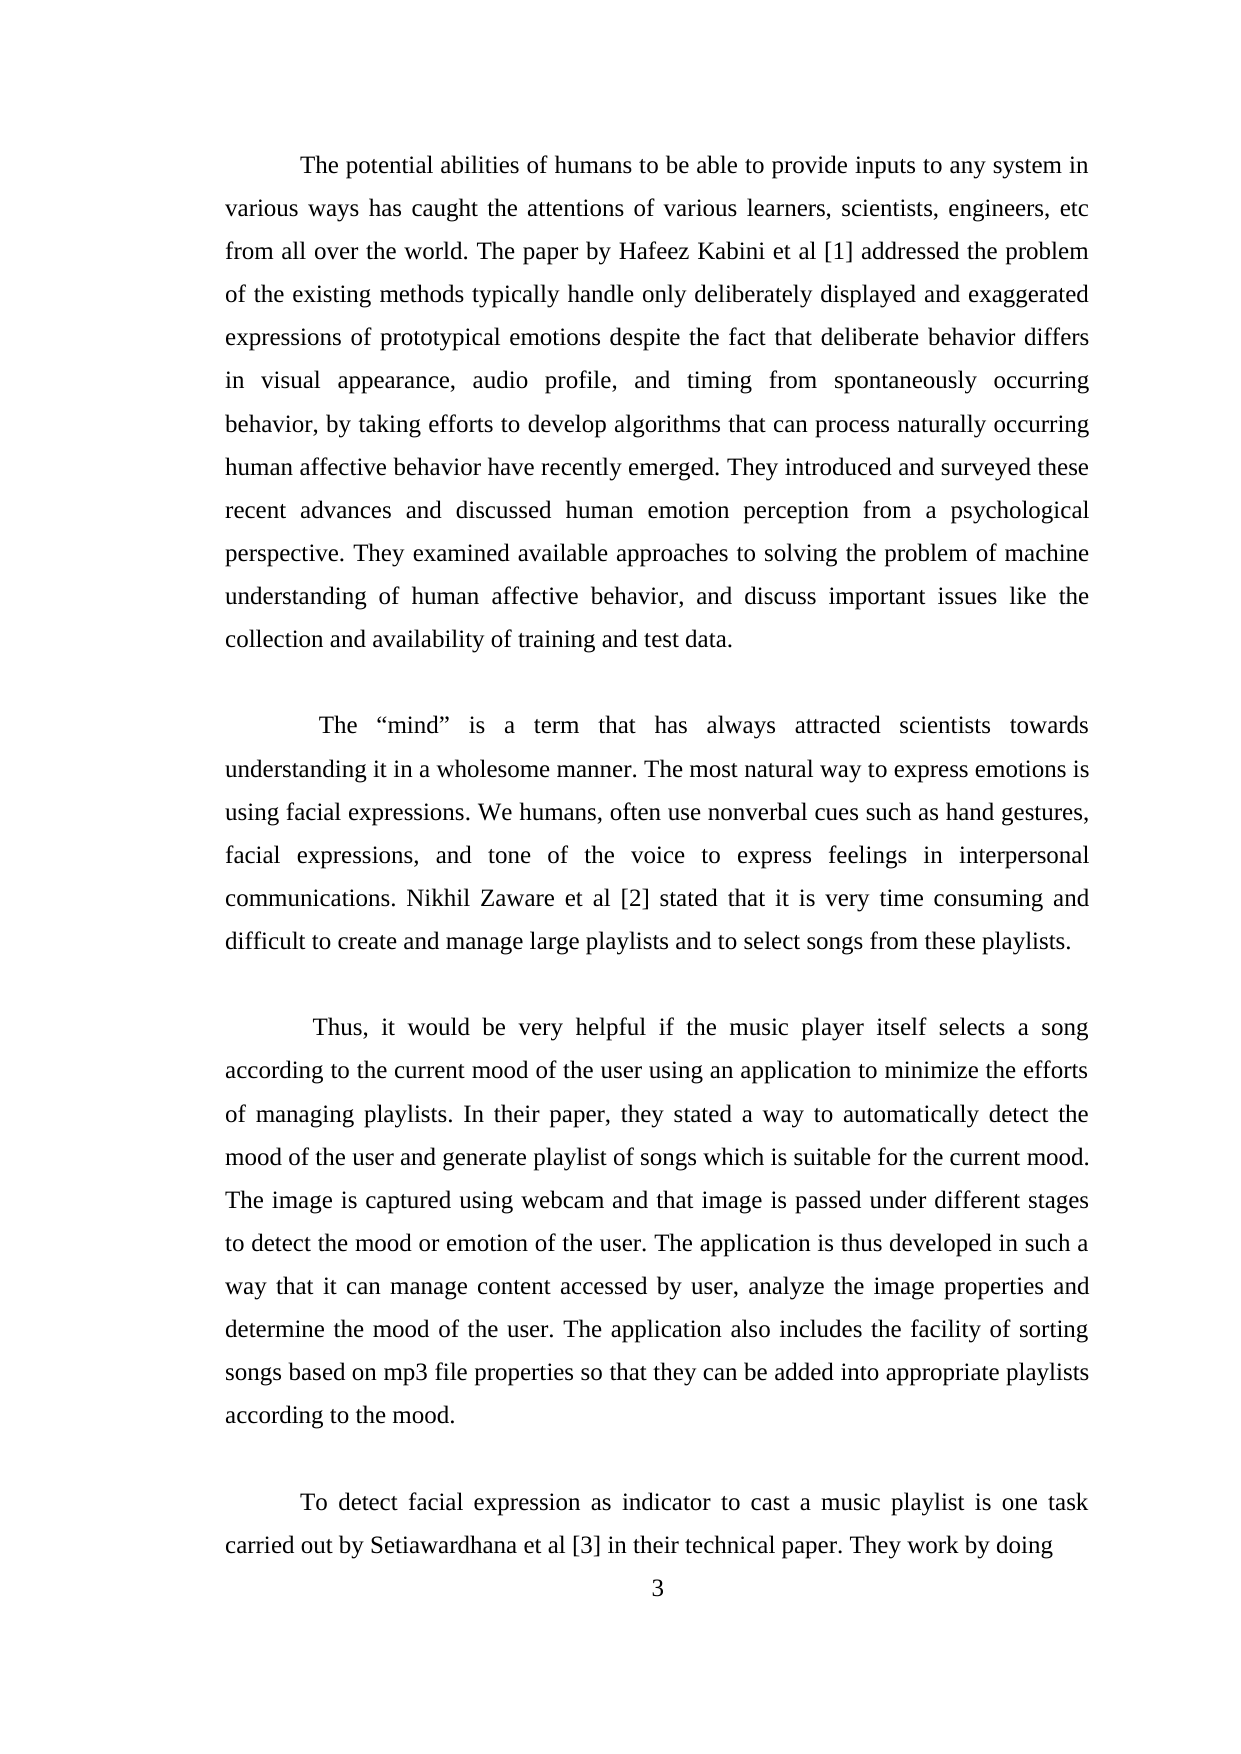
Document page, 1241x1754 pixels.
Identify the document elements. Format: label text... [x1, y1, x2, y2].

text The “mind” is a term that has always attracted scientists towards understanding it in a wholesome manner. The most natural way to express emotions is using facial expressions. We humans, often use nonverbal cues such as hand gestures, facial expressions, and tone of the voice to express feelings in interpersonal communications. Nikhil Zaware et al [2] stated that it is very time consuming and difficult to create and manage large playlists and to select songs from these playlists. [225, 711, 1090, 955]
text The potential abilities of humans to be able to provide inputs to any system in various ways has caught the attentions of various learners, scientists, engineers, etc from all over the world. The paper by Hafeez Kabini et al [1] addressed the problem of the existing methods typically handle only deliberately displayed and exaggerated expressions of prototypical emotions despite the fact that deliberate behavior differs in visual appearance, audio profile, and timing from spontaneously occurring behavior, by taking efforts to develop algorithms that can process naturally occurring human affective behavior have recently emerged. They introduced and surveyed these recent advances and discussed human emotion perception from a psychological perspective. They examined available approaches to solving the problem of machine understanding of human affective behavior, and discuss important issues like the collection and availability of training and test data. [225, 150, 1090, 653]
text To detect facial expression as indicator to cast a music playlist is one task carried out by Setiawardhana et al [3] in their technical paper. They work by doing [225, 1487, 1090, 1559]
text Thus, it would be very helpful if the music player itself selects a song according to the current mood of the user using an application to minimize the efforts of managing playlists. In their paper, they stated a way to automatically detect the mood of the user and generate playlist of songs which is suitable for the current mood. The image is captured using webcam and that image is passed under different stages to detect the mood or emotion of the user. The application is thus developed in such a way that it can manage content accessed by user, analyze the image properties and determine the mood of the user. The application also includes the facility of sorting songs based on mp3 file properties so that they can be added into appropriate playlists according to the mood. [225, 1012, 1090, 1429]
text 3 [225, 1573, 1090, 1602]
